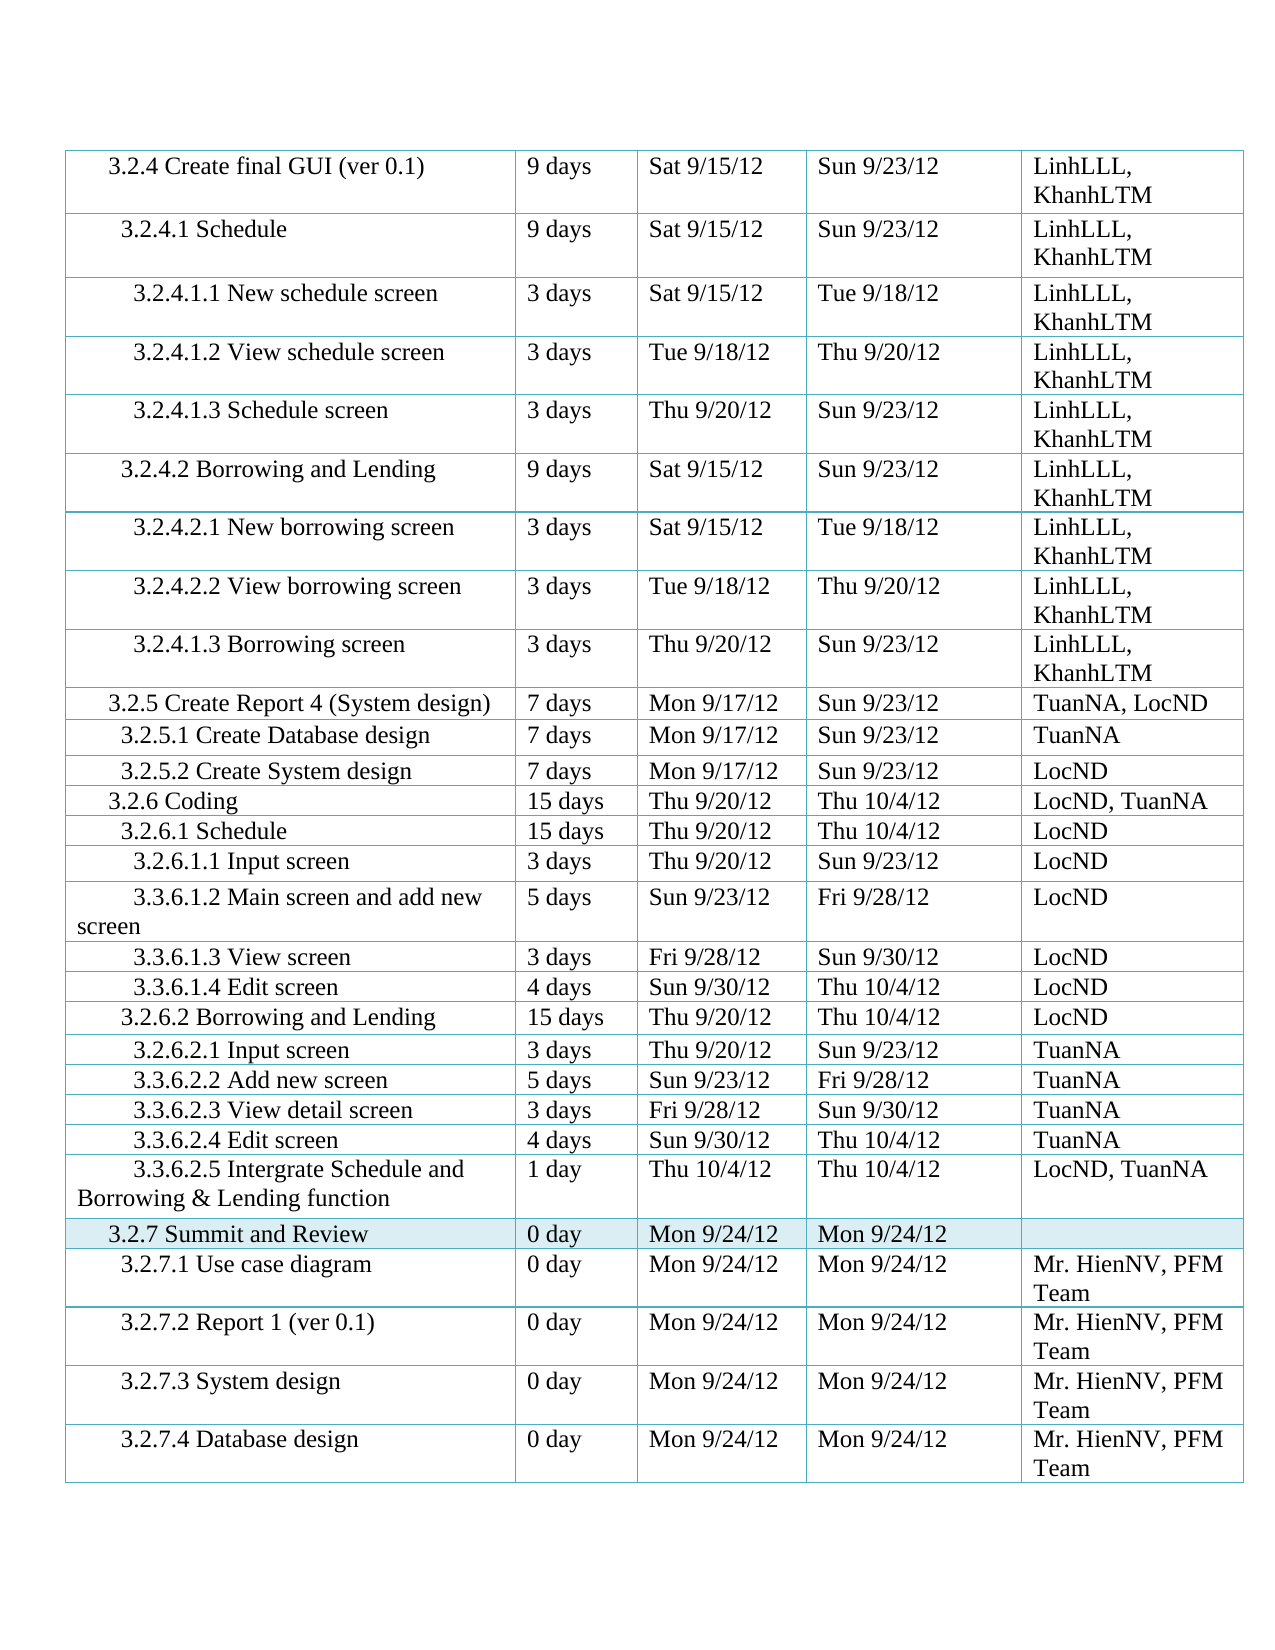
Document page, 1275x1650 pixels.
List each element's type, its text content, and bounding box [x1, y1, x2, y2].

table_cell 7 days [516, 720, 637, 755]
table_cell LocND [1022, 882, 1243, 941]
table_cell Mon 9/24/12 [638, 1308, 806, 1365]
table_cell 3.2.7.1 Use case diagram [66, 1249, 515, 1306]
table_cell Thu 9/20/12 [638, 1002, 806, 1034]
table_cell 3 days [516, 337, 637, 394]
table_cell Mon 9/24/12 [807, 1425, 1021, 1482]
table_cell 0 day [516, 1249, 637, 1306]
table_cell 3.2.4.1.2 View schedule screen [66, 337, 515, 394]
table_cell Fri 9/28/12 [638, 942, 806, 971]
table_cell Mon 9/24/12 [638, 1219, 806, 1248]
table_cell LocND [1022, 1002, 1243, 1034]
table_cell 3.3.6.2.5 Intergrate Schedule and Borrowing & Lending function [66, 1155, 515, 1218]
table_cell 3.2.6.2 Borrowing and Lending [66, 1002, 515, 1034]
table_cell Sun 9/23/12 [638, 1065, 806, 1094]
table_cell 3.2.4.2 Borrowing and Lending [66, 454, 515, 511]
table_cell Sun 9/30/12 [807, 942, 1021, 971]
table_cell Sat 9/15/12 [638, 214, 806, 277]
table_cell Thu 10/4/12 [638, 1155, 806, 1218]
table_cell LinhLLL, KhanhLTM [1022, 395, 1243, 453]
table_cell Sat 9/15/12 [638, 513, 806, 570]
table_cell 3 days [516, 942, 637, 971]
table_cell LinhLLL, KhanhLTM [1022, 151, 1243, 213]
table_cell 4 days [516, 972, 637, 1001]
table_cell LocND [1022, 756, 1243, 785]
table_cell Sun 9/23/12 [638, 882, 806, 941]
table_cell 0 day [516, 1366, 637, 1423]
table_cell LocND, TuanNA [1022, 1155, 1243, 1218]
table_cell 3.2.7.4 Database design [66, 1425, 515, 1482]
table_cell 3 days [516, 513, 637, 570]
table_cell Tue 9/18/12 [638, 571, 806, 628]
table_cell 3.2.4.1.3 Borrowing screen [66, 630, 515, 687]
table_cell Sun 9/30/12 [638, 1125, 806, 1153]
table_cell Mr. HienNV, PFM Team [1022, 1366, 1243, 1423]
table_cell 3.3.6.1.2 Main screen and add new screen [66, 882, 515, 941]
table_cell 4 days [516, 1125, 637, 1153]
table_cell Thu 9/20/12 [807, 337, 1021, 394]
table_cell Tue 9/18/12 [638, 337, 806, 394]
table_cell Mr. HienNV, PFM Team [1022, 1249, 1243, 1306]
table_cell LinhLLL, KhanhLTM [1022, 454, 1243, 511]
table_cell 3.3.6.1.4 Edit screen [66, 972, 515, 1001]
table_cell 3.2.7.3 System design [66, 1366, 515, 1423]
table_cell Mon 9/24/12 [807, 1366, 1021, 1423]
table_cell LinhLLL, KhanhLTM [1022, 513, 1243, 570]
table_cell Mon 9/24/12 [638, 1425, 806, 1482]
table_cell 5 days [516, 882, 637, 941]
table_cell Thu 9/20/12 [638, 786, 806, 815]
table_cell Sun 9/23/12 [807, 151, 1021, 213]
table_cell 3.2.4.1.3 Schedule screen [66, 395, 515, 453]
table_cell Sat 9/15/12 [638, 278, 806, 336]
table_cell TuanNA [1022, 1065, 1243, 1094]
table_cell LocND [1022, 816, 1243, 845]
table_cell 3.2.6 Coding [66, 786, 515, 815]
table_cell 3.2.4.2.2 View borrowing screen [66, 571, 515, 628]
table_cell Mon 9/24/12 [807, 1219, 1021, 1248]
table_cell Sun 9/23/12 [807, 846, 1021, 881]
table_cell Sun 9/23/12 [807, 395, 1021, 453]
table_cell 9 days [516, 454, 637, 511]
table_cell 3.2.4 Create final GUI (ver 0.1) [66, 151, 515, 213]
table_cell Mon 9/17/12 [638, 720, 806, 755]
table_cell 3.2.6.2.1 Input screen [66, 1035, 515, 1064]
table_cell Thu 10/4/12 [807, 1002, 1021, 1034]
table_cell Sun 9/23/12 [807, 688, 1021, 719]
table_cell Mon 9/24/12 [638, 1366, 806, 1423]
table_cell 3.2.7 Summit and Review [66, 1219, 515, 1248]
table_cell 3.2.5.2 Create System design [66, 756, 515, 785]
table_cell Sun 9/23/12 [807, 720, 1021, 755]
table_cell 3.2.4.1.1 New schedule screen [66, 278, 515, 336]
table_cell 3.2.4.1 Schedule [66, 214, 515, 277]
table_cell LocND, TuanNA [1022, 786, 1243, 815]
table_cell 5 days [516, 1065, 637, 1094]
table_cell 3 days [516, 846, 637, 881]
table_cell 0 day [516, 1308, 637, 1365]
table_cell LinhLLL, KhanhLTM [1022, 630, 1243, 687]
table_cell TuanNA [1022, 1125, 1243, 1153]
table_cell 3 days [516, 571, 637, 628]
table_cell 9 days [516, 151, 637, 213]
table_cell Mr. HienNV, PFM Team [1022, 1308, 1243, 1365]
table_cell 3.3.6.1.3 View screen [66, 942, 515, 971]
table_cell Sun 9/30/12 [638, 972, 806, 1001]
table_cell 0 day [516, 1219, 637, 1248]
table_cell LinhLLL, KhanhLTM [1022, 214, 1243, 277]
table_cell 15 days [516, 786, 637, 815]
table_cell 3.3.6.2.2 Add new screen [66, 1065, 515, 1094]
table_cell 3.2.6.1 Schedule [66, 816, 515, 845]
table_cell Sun 9/23/12 [807, 214, 1021, 277]
table_cell 0 day [516, 1425, 637, 1482]
table_cell 15 days [516, 816, 637, 845]
table_cell 3.2.5 Create Report 4 (System design) [66, 688, 515, 719]
table_cell Sun 9/30/12 [807, 1095, 1021, 1124]
table_cell Mon 9/17/12 [638, 756, 806, 785]
table_cell Mon 9/17/12 [638, 688, 806, 719]
table_cell 3 days [516, 1035, 637, 1064]
table_cell Tue 9/18/12 [807, 278, 1021, 336]
table_cell LocND [1022, 846, 1243, 881]
table_cell TuanNA [1022, 720, 1243, 755]
table_cell 3.3.6.2.4 Edit screen [66, 1125, 515, 1153]
table_cell 1 day [516, 1155, 637, 1218]
table_cell TuanNA, LocND [1022, 688, 1243, 719]
table_cell 3.2.4.2.1 New borrowing screen [66, 513, 515, 570]
table_cell 7 days [516, 688, 637, 719]
table_cell Thu 9/20/12 [807, 571, 1021, 628]
table_cell Sun 9/23/12 [807, 1035, 1021, 1064]
table_cell 3 days [516, 278, 637, 336]
table_cell Fri 9/28/12 [638, 1095, 806, 1124]
table_cell 7 days [516, 756, 637, 785]
table_cell 3.2.6.1.1 Input screen [66, 846, 515, 881]
table_cell Sun 9/23/12 [807, 630, 1021, 687]
table_cell Thu 10/4/12 [807, 1155, 1021, 1218]
table_cell LocND [1022, 942, 1243, 971]
table_cell LinhLLL, KhanhLTM [1022, 571, 1243, 628]
table_cell Thu 10/4/12 [807, 1125, 1021, 1153]
table_cell Thu 10/4/12 [807, 786, 1021, 815]
table_cell 3.2.7.2 Report 1 (ver 0.1) [66, 1308, 515, 1365]
table_cell 3 days [516, 630, 637, 687]
table_cell Thu 9/20/12 [638, 395, 806, 453]
table_cell 3 days [516, 395, 637, 453]
table_cell 9 days [516, 214, 637, 277]
table_cell Mon 9/24/12 [807, 1308, 1021, 1365]
table_cell 3.3.6.2.3 View detail screen [66, 1095, 515, 1124]
table_cell Fri 9/28/12 [807, 882, 1021, 941]
table_cell Thu 9/20/12 [638, 846, 806, 881]
table_cell Sat 9/15/12 [638, 151, 806, 213]
table_cell 15 days [516, 1002, 637, 1034]
table_cell Sun 9/23/12 [807, 454, 1021, 511]
table_cell LocND [1022, 972, 1243, 1001]
table_cell Sun 9/23/12 [807, 756, 1021, 785]
table_cell [1022, 1219, 1243, 1248]
table_cell LinhLLL, KhanhLTM [1022, 278, 1243, 336]
table_cell Thu 9/20/12 [638, 630, 806, 687]
table_cell Sat 9/15/12 [638, 454, 806, 511]
table_cell TuanNA [1022, 1035, 1243, 1064]
table_cell TuanNA [1022, 1095, 1243, 1124]
table_cell Mon 9/24/12 [638, 1249, 806, 1306]
table_cell Thu 9/20/12 [638, 1035, 806, 1064]
table_cell 3.2.5.1 Create Database design [66, 720, 515, 755]
table_cell Thu 10/4/12 [807, 972, 1021, 1001]
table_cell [1022, 1425, 1243, 1482]
table_cell Fri 9/28/12 [807, 1065, 1021, 1094]
table_cell Thu 10/4/12 [807, 816, 1021, 845]
table_cell LinhLLL, KhanhLTM [1022, 337, 1243, 394]
table_cell Thu 9/20/12 [638, 816, 806, 845]
table_cell Tue 9/18/12 [807, 513, 1021, 570]
table_cell Mon 9/24/12 [807, 1249, 1021, 1306]
table_cell 3 days [516, 1095, 637, 1124]
